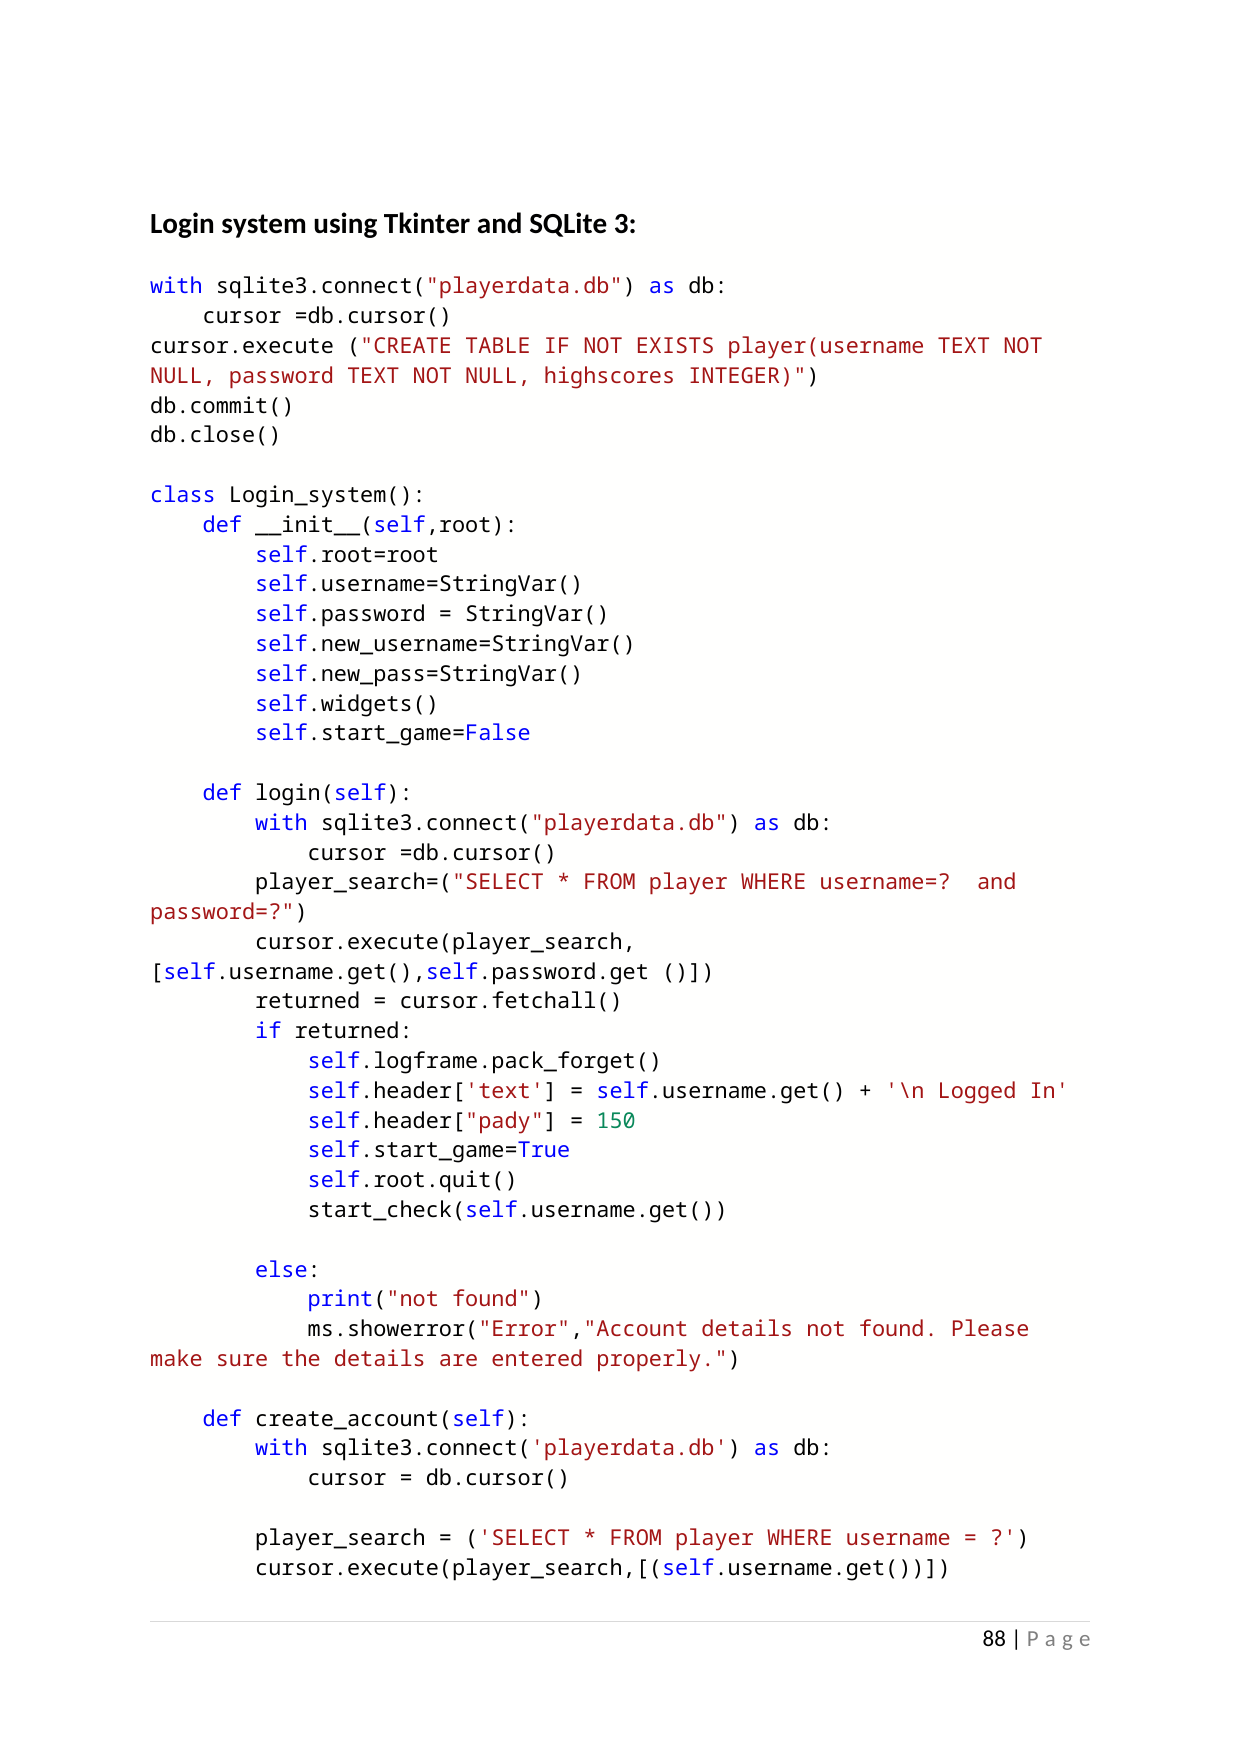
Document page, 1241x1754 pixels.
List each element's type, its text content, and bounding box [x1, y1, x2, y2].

text cursor.execute ("CREATE TABLE IF NOT EXISTS player(username TEXT NOT NULL, password TEXT NOT NULL, highscores INTEGER)") [150, 330, 1090, 390]
text self.widgets() [150, 688, 1090, 717]
text Login system using Tkinter and SQLite 3: [150, 205, 1090, 241]
text self.root=root [150, 539, 1090, 568]
text self.new_username=StringVar() [150, 628, 1090, 658]
text with sqlite3.connect('playerdata.db') as db: [150, 1432, 1090, 1462]
text with sqlite3.connect("playerdata.db") as db: [150, 271, 1090, 300]
text class Login_system(): [150, 479, 1090, 509]
text returned = cursor.fetchall() [150, 986, 1090, 1015]
text self.header['text'] = self.username.get() + '\n Logged In' [150, 1075, 1090, 1105]
text print("not found") [150, 1283, 1090, 1313]
text player_search = ('SELECT * FROM player WHERE username = ?') [150, 1522, 1090, 1552]
text if returned: [150, 1015, 1090, 1045]
text cursor.execute(player_search,[self.username.get(),self.password.get ()]) [150, 926, 1090, 986]
text self.root.quit() [150, 1164, 1090, 1194]
text self.username=StringVar() [150, 568, 1090, 598]
text cursor =db.cursor() [150, 837, 1090, 866]
text def create_account(self): [150, 1403, 1090, 1432]
text self.start_game=True [150, 1134, 1090, 1164]
text ms.showerror("Error","Account details not found. Please make sure the details are entered properly.") [150, 1313, 1090, 1373]
text cursor =db.cursor() [150, 300, 1090, 330]
text self.start_game=False [150, 717, 1090, 747]
text with sqlite3.connect("playerdata.db") as db: [150, 807, 1090, 837]
text cursor = db.cursor() [150, 1462, 1090, 1492]
text def __init__(self,root): [150, 509, 1090, 539]
text db.commit() [150, 390, 1090, 419]
text else: [150, 1254, 1090, 1283]
text def login(self): [150, 777, 1090, 807]
text self.logframe.pack_forget() [150, 1045, 1090, 1075]
text self.password = StringVar() [150, 598, 1090, 628]
text start_check(self.username.get()) [150, 1194, 1090, 1224]
text cursor.execute(player_search,[(self.username.get())]) [150, 1552, 1090, 1581]
text self.new_pass=StringVar() [150, 658, 1090, 688]
text self.header["pady"] = 150 [150, 1105, 1090, 1134]
text db.close() [150, 419, 1090, 449]
text player_search=("SELECT * FROM player WHERE username=? and password=?") [150, 866, 1090, 926]
